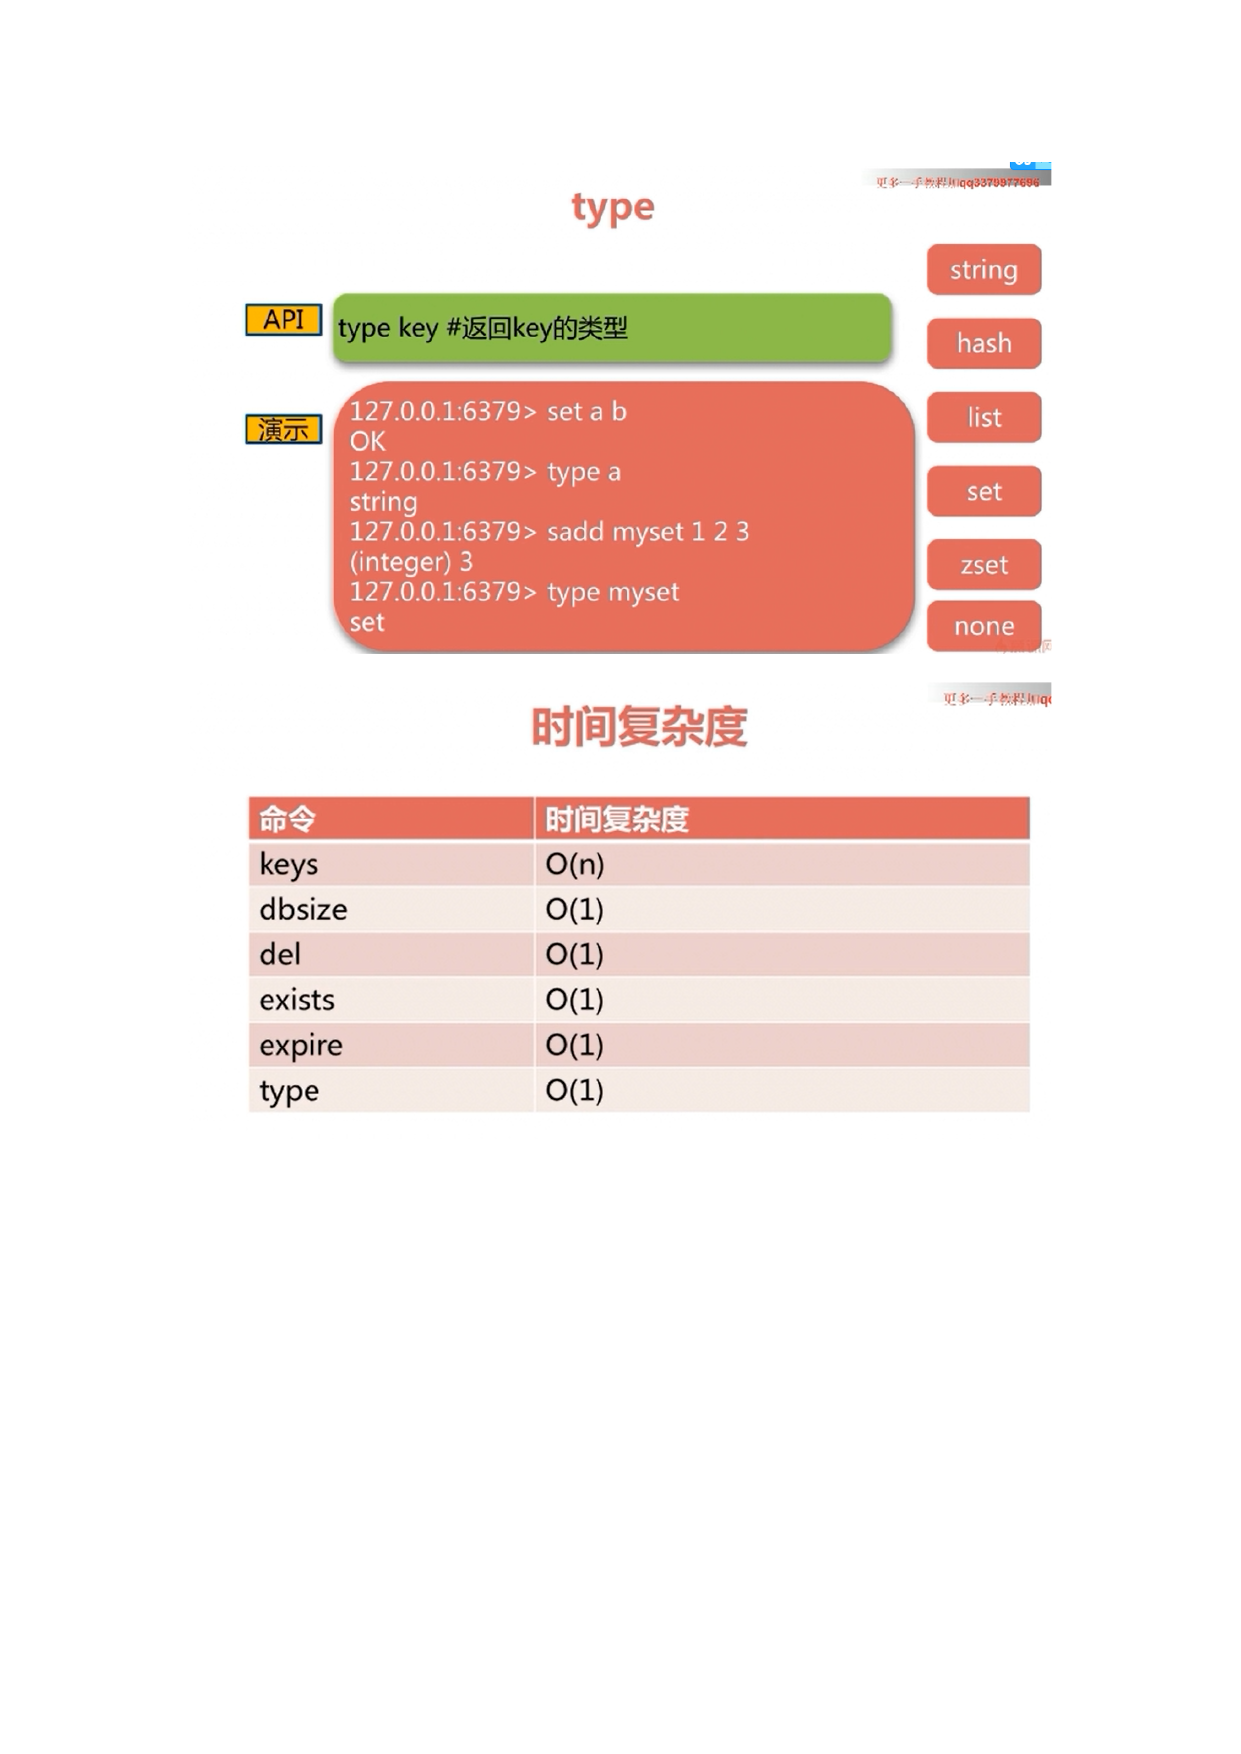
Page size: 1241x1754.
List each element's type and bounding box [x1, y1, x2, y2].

picture [187, 682, 1052, 1139]
picture [187, 162, 1052, 654]
